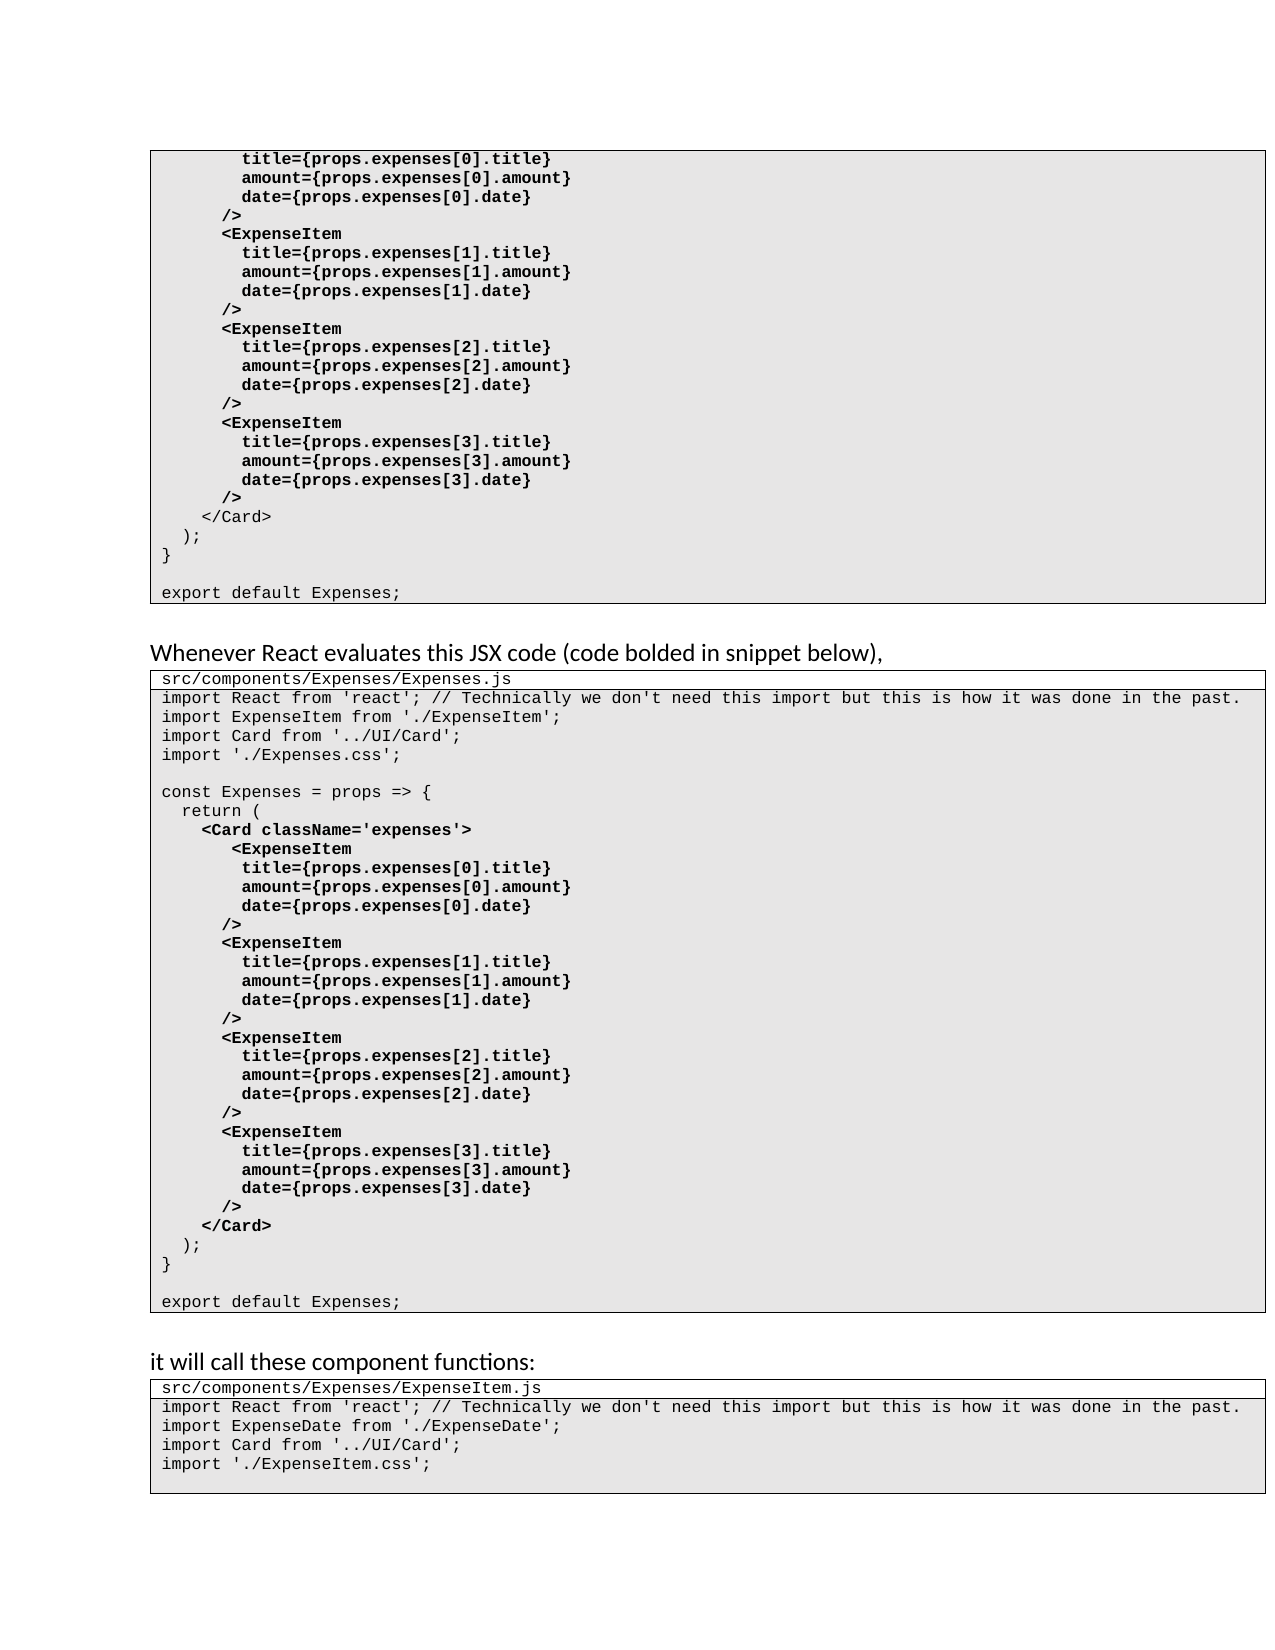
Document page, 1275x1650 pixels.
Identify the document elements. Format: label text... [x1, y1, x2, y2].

table_header src/components/Expenses/ExpenseItem.js [151, 1380, 1265, 1398]
text Whenever React evaluates this JSX code (code bolded in snippet below), [150, 637, 1125, 667]
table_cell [151, 151, 1265, 603]
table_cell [151, 1399, 1265, 1493]
table_header src/components/Expenses/Expenses.js [151, 671, 1265, 689]
text it will call these component functions: [150, 1346, 1125, 1376]
